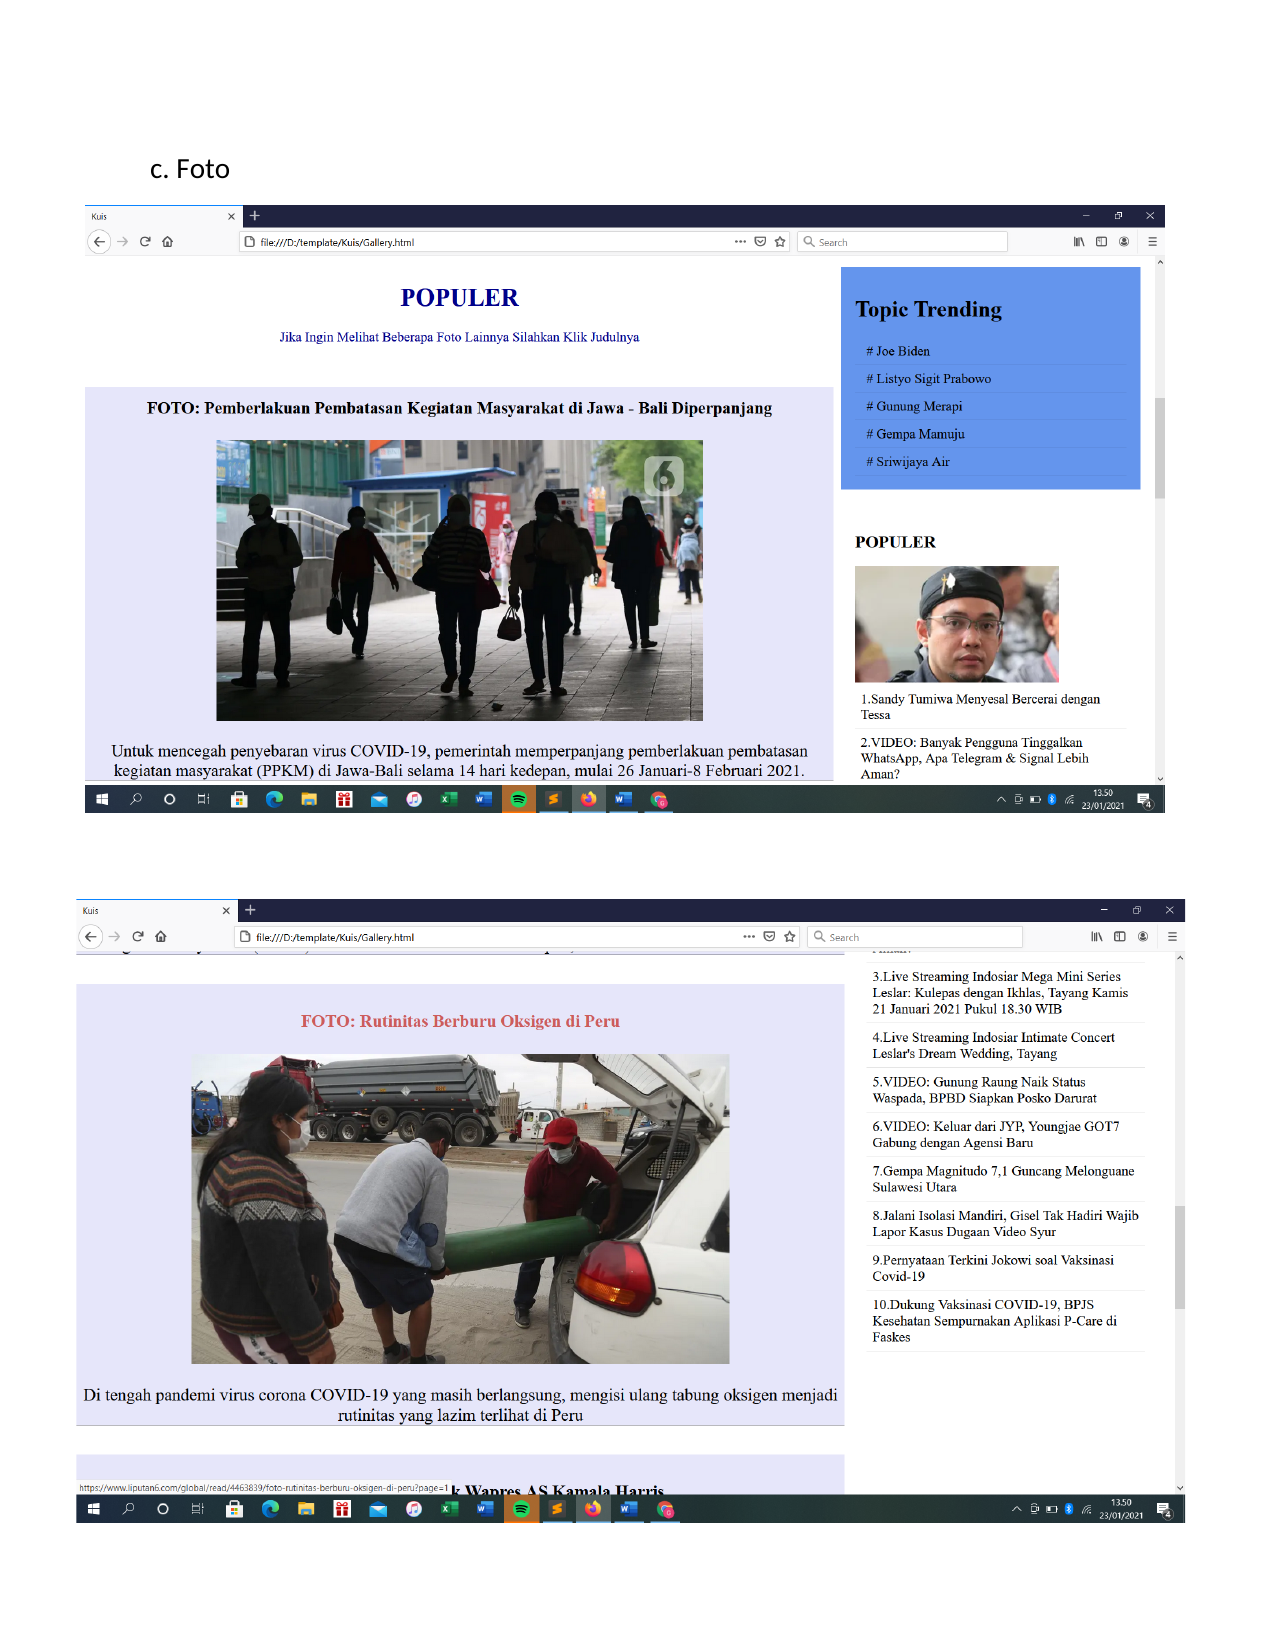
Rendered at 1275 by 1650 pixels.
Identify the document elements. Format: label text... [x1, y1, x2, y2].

text c. Foto [150, 150, 1125, 186]
picture [76, 899, 1186, 1523]
picture [85, 205, 1165, 813]
